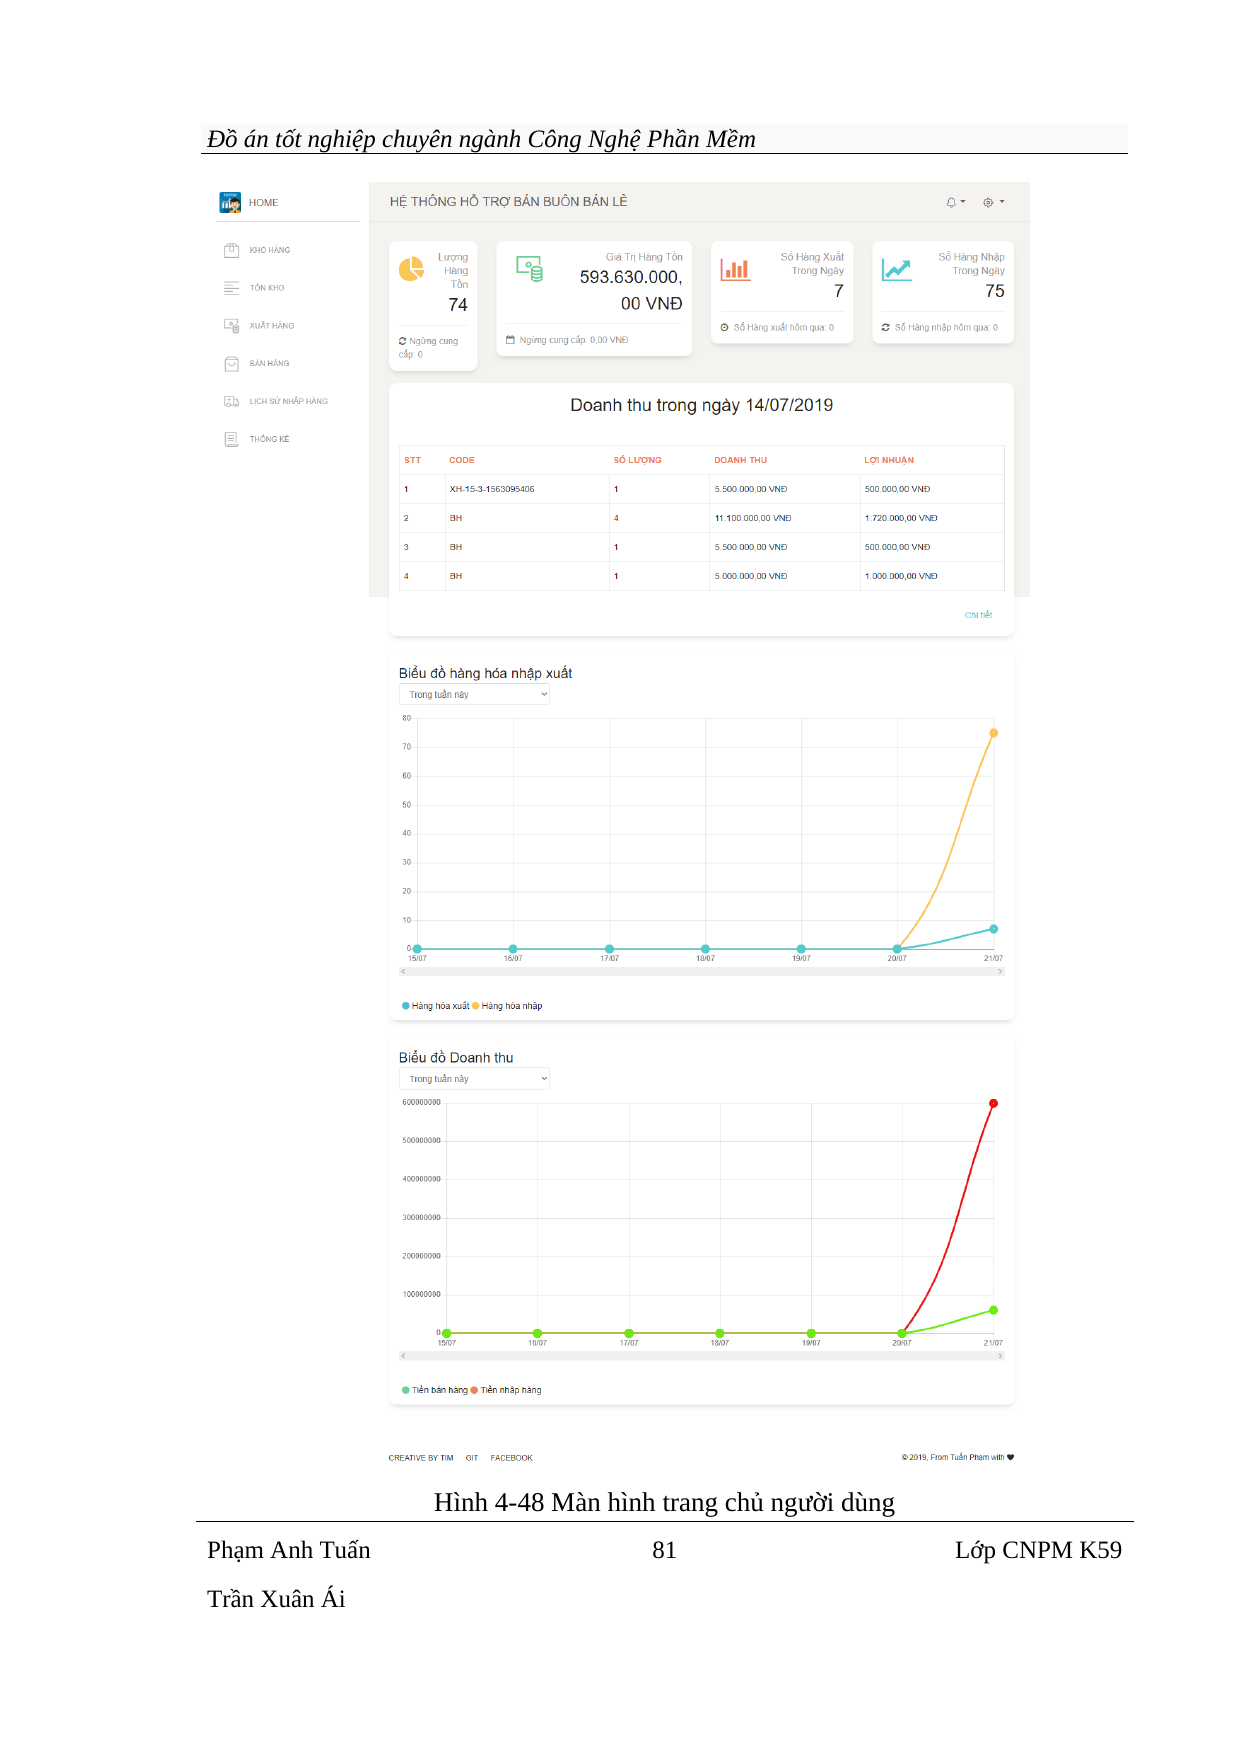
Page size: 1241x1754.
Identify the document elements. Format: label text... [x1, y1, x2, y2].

picture [206, 182, 1031, 1478]
